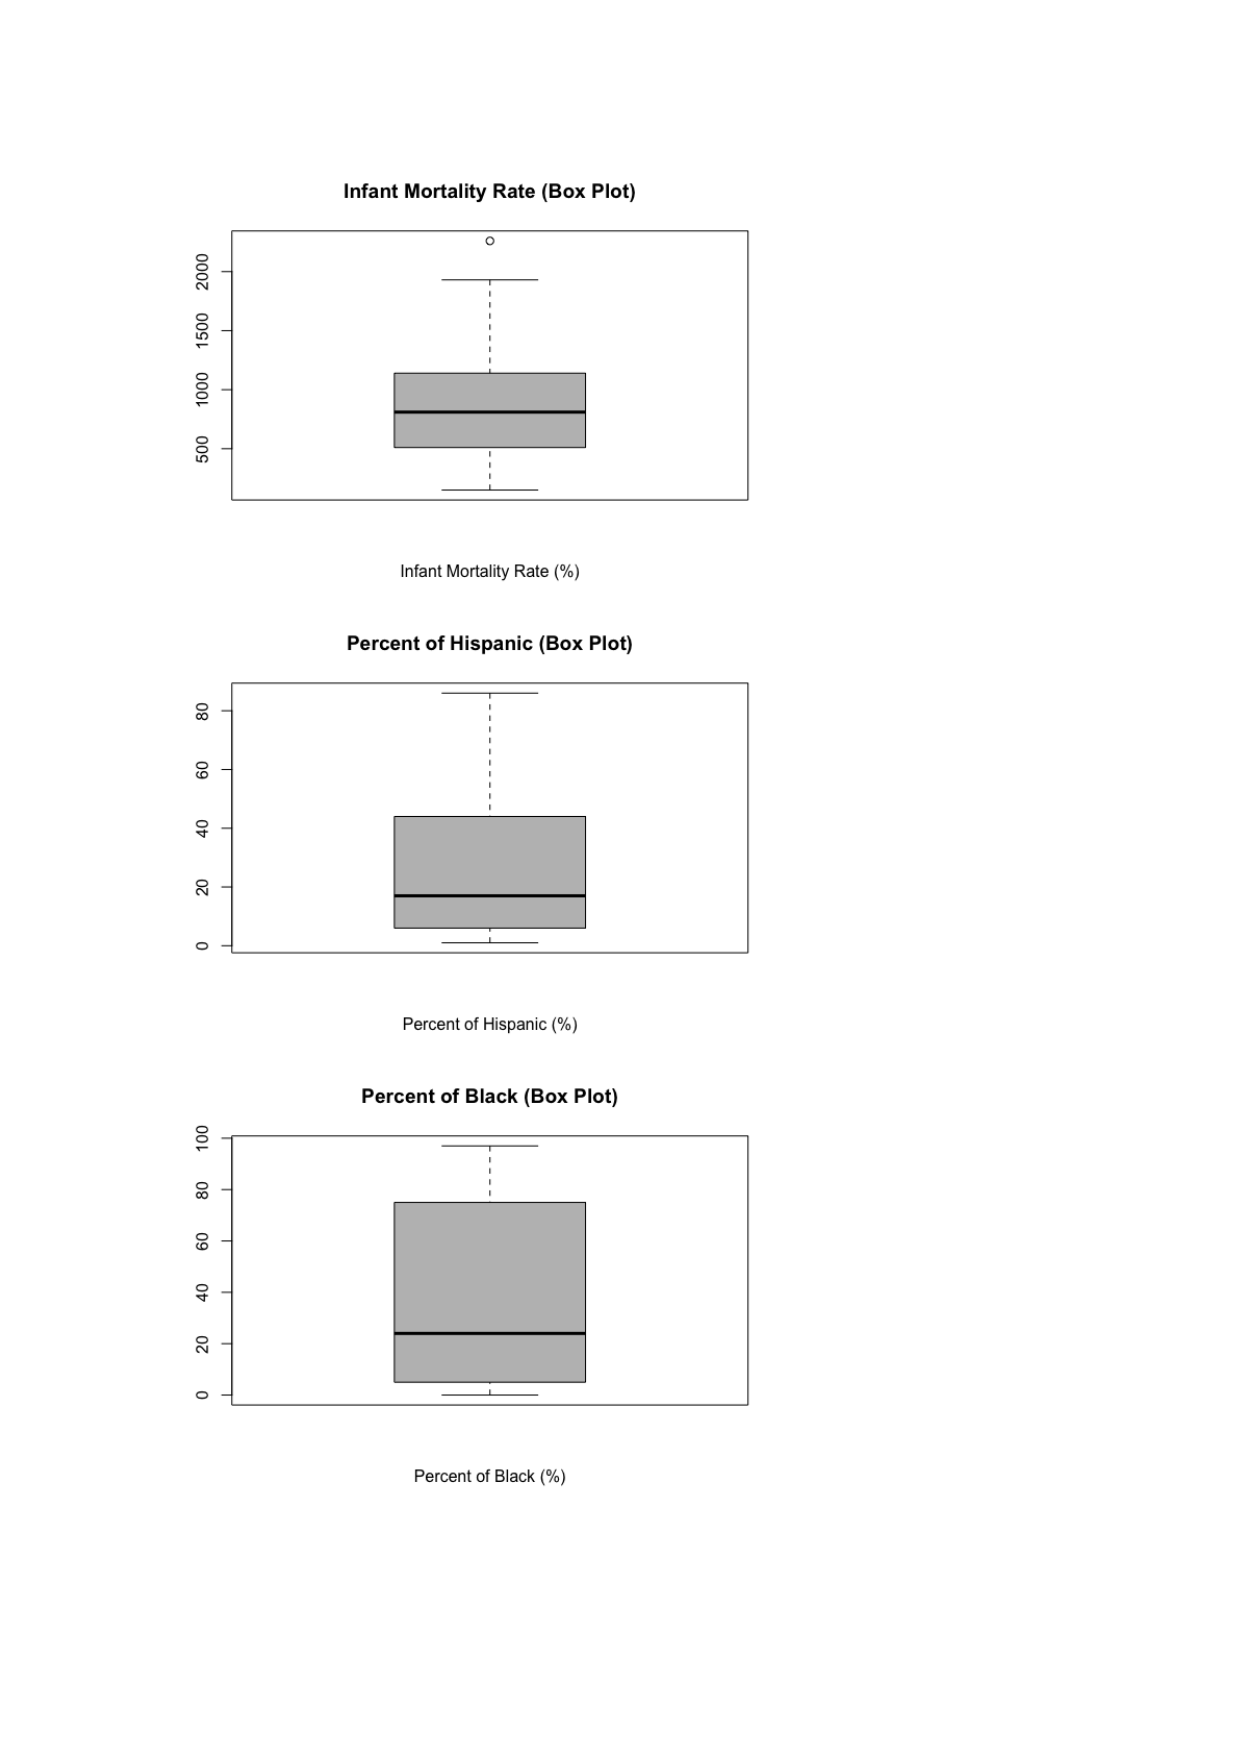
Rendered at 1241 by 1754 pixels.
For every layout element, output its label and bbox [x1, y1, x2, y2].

picture [150, 150, 790, 1507]
